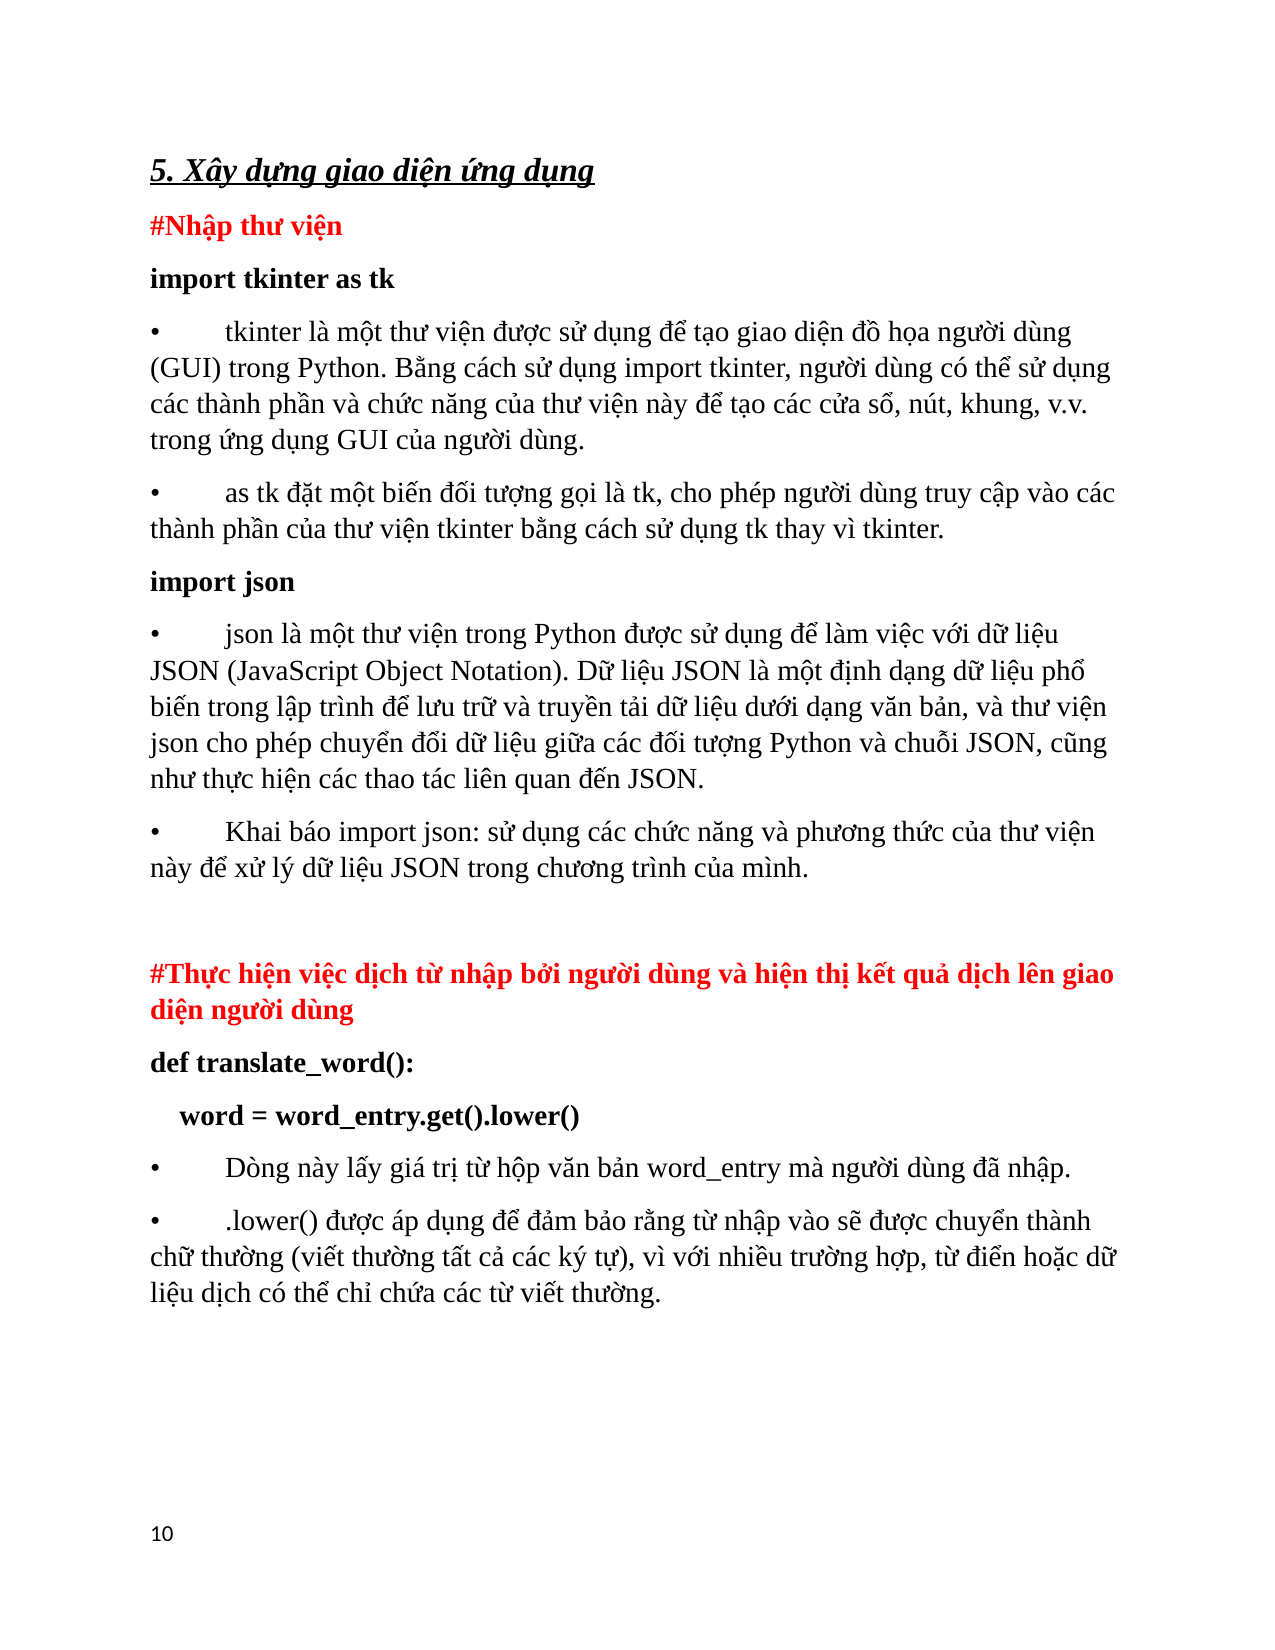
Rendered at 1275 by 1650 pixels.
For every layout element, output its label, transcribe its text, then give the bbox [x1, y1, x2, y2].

text • tkinter là một thư viện được sử dụng để tạo giao diện đồ họa người dùng (GUI) trong Python. Bằng cách sử dụng import tkinter, người dùng có thể sử dụng các thành phần và chức năng của thư viện này để tạo các cửa sổ, nút, khung, v.v. trong ứng dụng GUI của người dùng. [150, 314, 1125, 456]
text 5. Xây dựng giao diện ứng dụng [150, 150, 1125, 188]
text word = word_entry.get().lower() [150, 1098, 1125, 1131]
text • .lower() được áp dụng để đảm bảo rằng từ nhập vào sẽ được chuyển thành chữ thường (viết thường tất cả các ký tự), vì với nhiều trường hợp, từ điển hoặc dữ liệu dịch có thể chỉ chứa các từ viết thường. [150, 1203, 1125, 1309]
text • json là một thư viện trong Python được sử dụng để làm việc với dữ liệu JSON (JavaScript Object Notation). Dữ liệu JSON là một định dạng dữ liệu phổ biến trong lập trình để lưu trữ và truyền tải dữ liệu dưới dạng văn bản, và thư viện json cho phép chuyển đổi dữ liệu giữa các đối tượng Python và chuỗi JSON, cũng như thực hiện các thao tác liên quan đến JSON. [150, 617, 1125, 795]
text def translate_word(): [150, 1045, 1125, 1078]
text • Dòng này lấy giá trị từ hộp văn bản word_entry mà người dùng đã nhập. [150, 1150, 1125, 1184]
text import tkinter as tk [150, 261, 1125, 294]
text #Nhập thư viện [150, 208, 1125, 242]
text • Khai báo import json: sử dụng các chức năng và phương thức của thư viện này để xử lý dữ liệu JSON trong chương trình của mình. [150, 814, 1125, 884]
text #Thực hiện việc dịch từ nhập bởi người dùng và hiện thị kết quả dịch lên giao diện người dùng [150, 956, 1125, 1026]
text • as tk đặt một biến đối tượng gọi là tk, cho phép người dùng truy cập vào các thành phần của thư viện tkinter bằng cách sử dụng tk thay vì tkinter. [150, 475, 1125, 544]
text import json [150, 564, 1125, 597]
